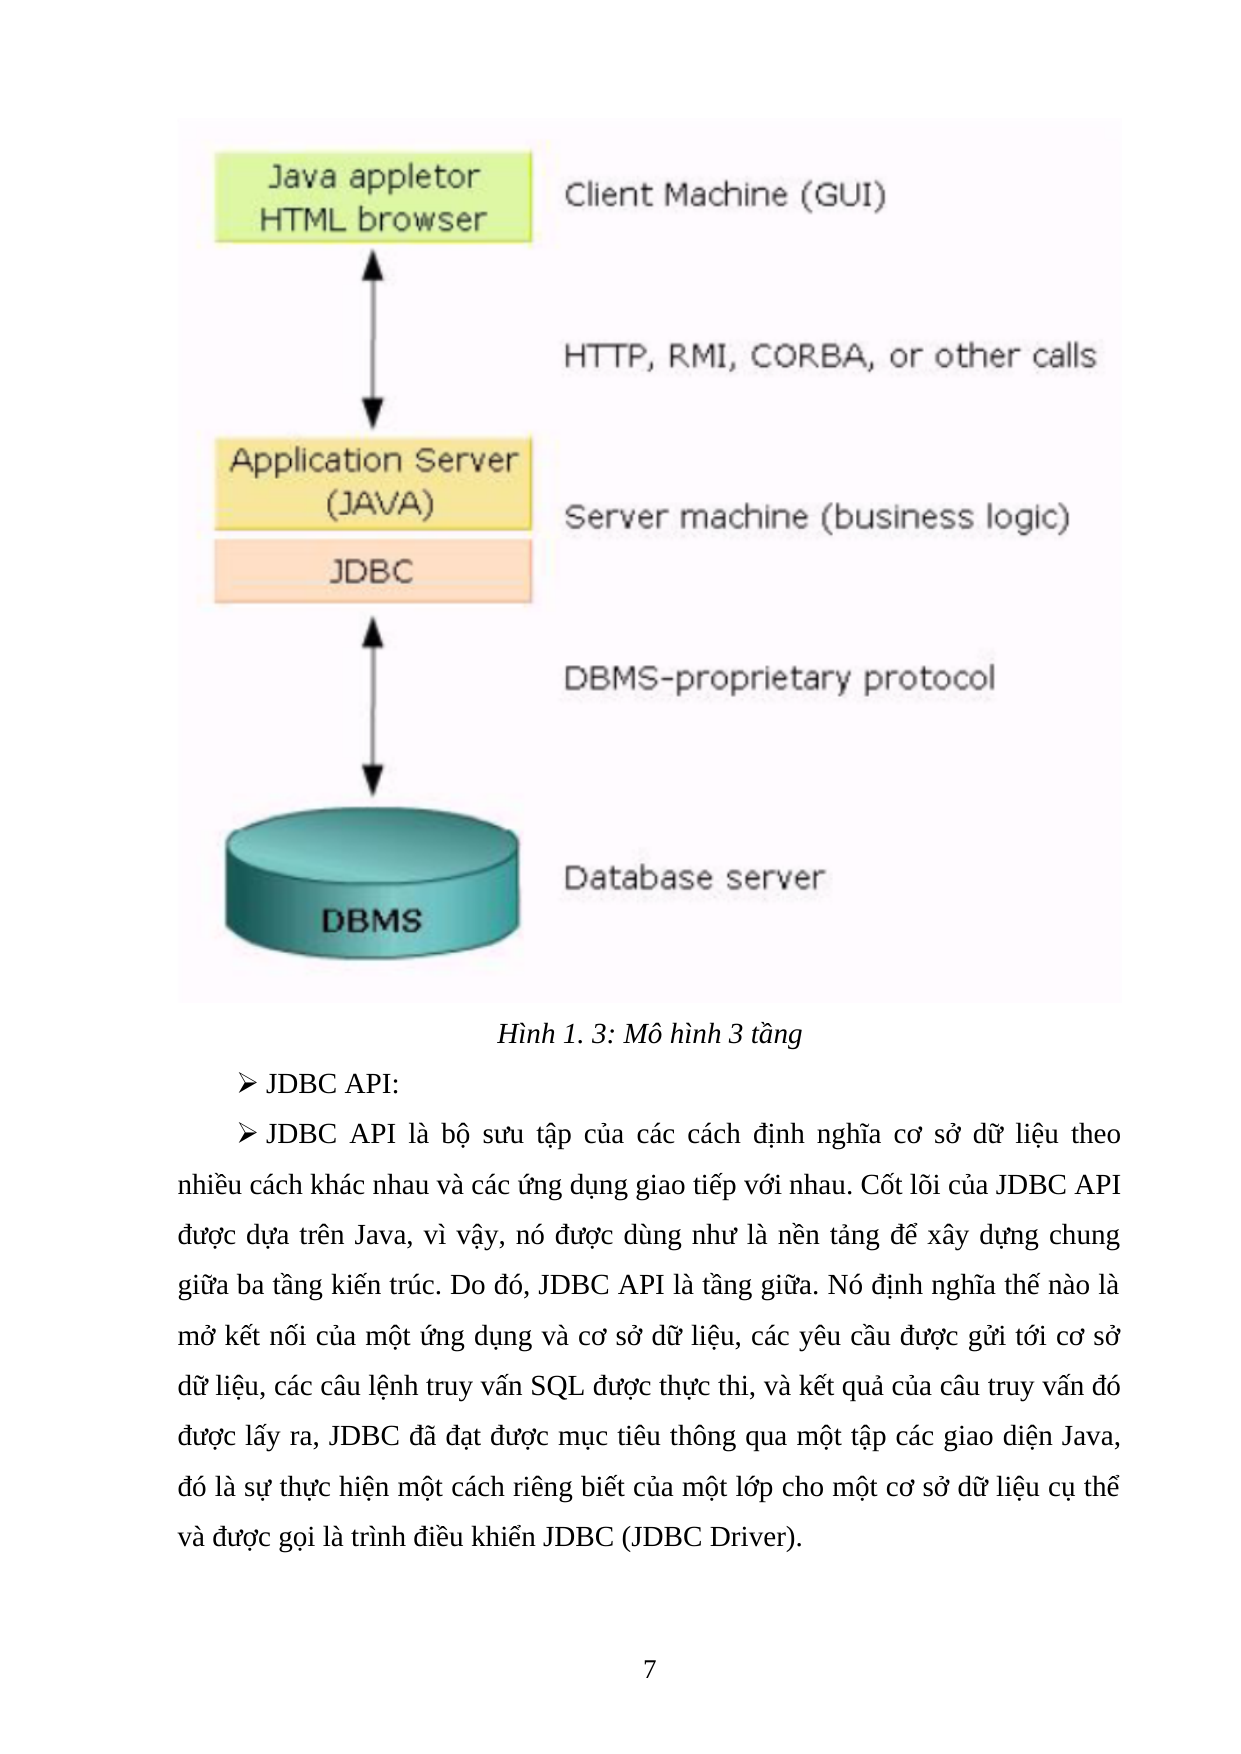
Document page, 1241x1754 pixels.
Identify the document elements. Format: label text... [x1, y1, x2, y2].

list JDBC API là bộ sưu tập của các cách định nghĩa cơ sở dữ liệu theo nhiều cách khác nhau và các ứng dụng giao tiếp với nhau. Cốt lõi của JDBC API được dựa trên Java, vì vậy, nó được dùng như là nền tảng để xây dựng chung giữa ba tầng kiến trúc. Do đó, JDBC API là tầng giữa. Nó định nghĩa thế nào là mở kết nối của một ứng dụng và cơ sở dữ liệu, các yêu cầu được gửi tới cơ sở dữ liệu, các câu lệnh truy vấn SQL được thực thi, và kết quả của câu truy vấn đó được lấy ra, JDBC đã đạt được mục tiêu thông qua một tập các giao diện Java, đó là sự thực hiện một cách riêng biết của một lớp cho một cơ sở dữ liệu cụ thể và được gọi là trình điều khiển JDBC (JDBC Driver). [177, 1116, 1122, 1553]
text Hình 1. 3: Mô hình 3 tầng [177, 1016, 1122, 1049]
list JDBC API: [177, 1066, 1122, 1100]
picture [177, 118, 1123, 1003]
